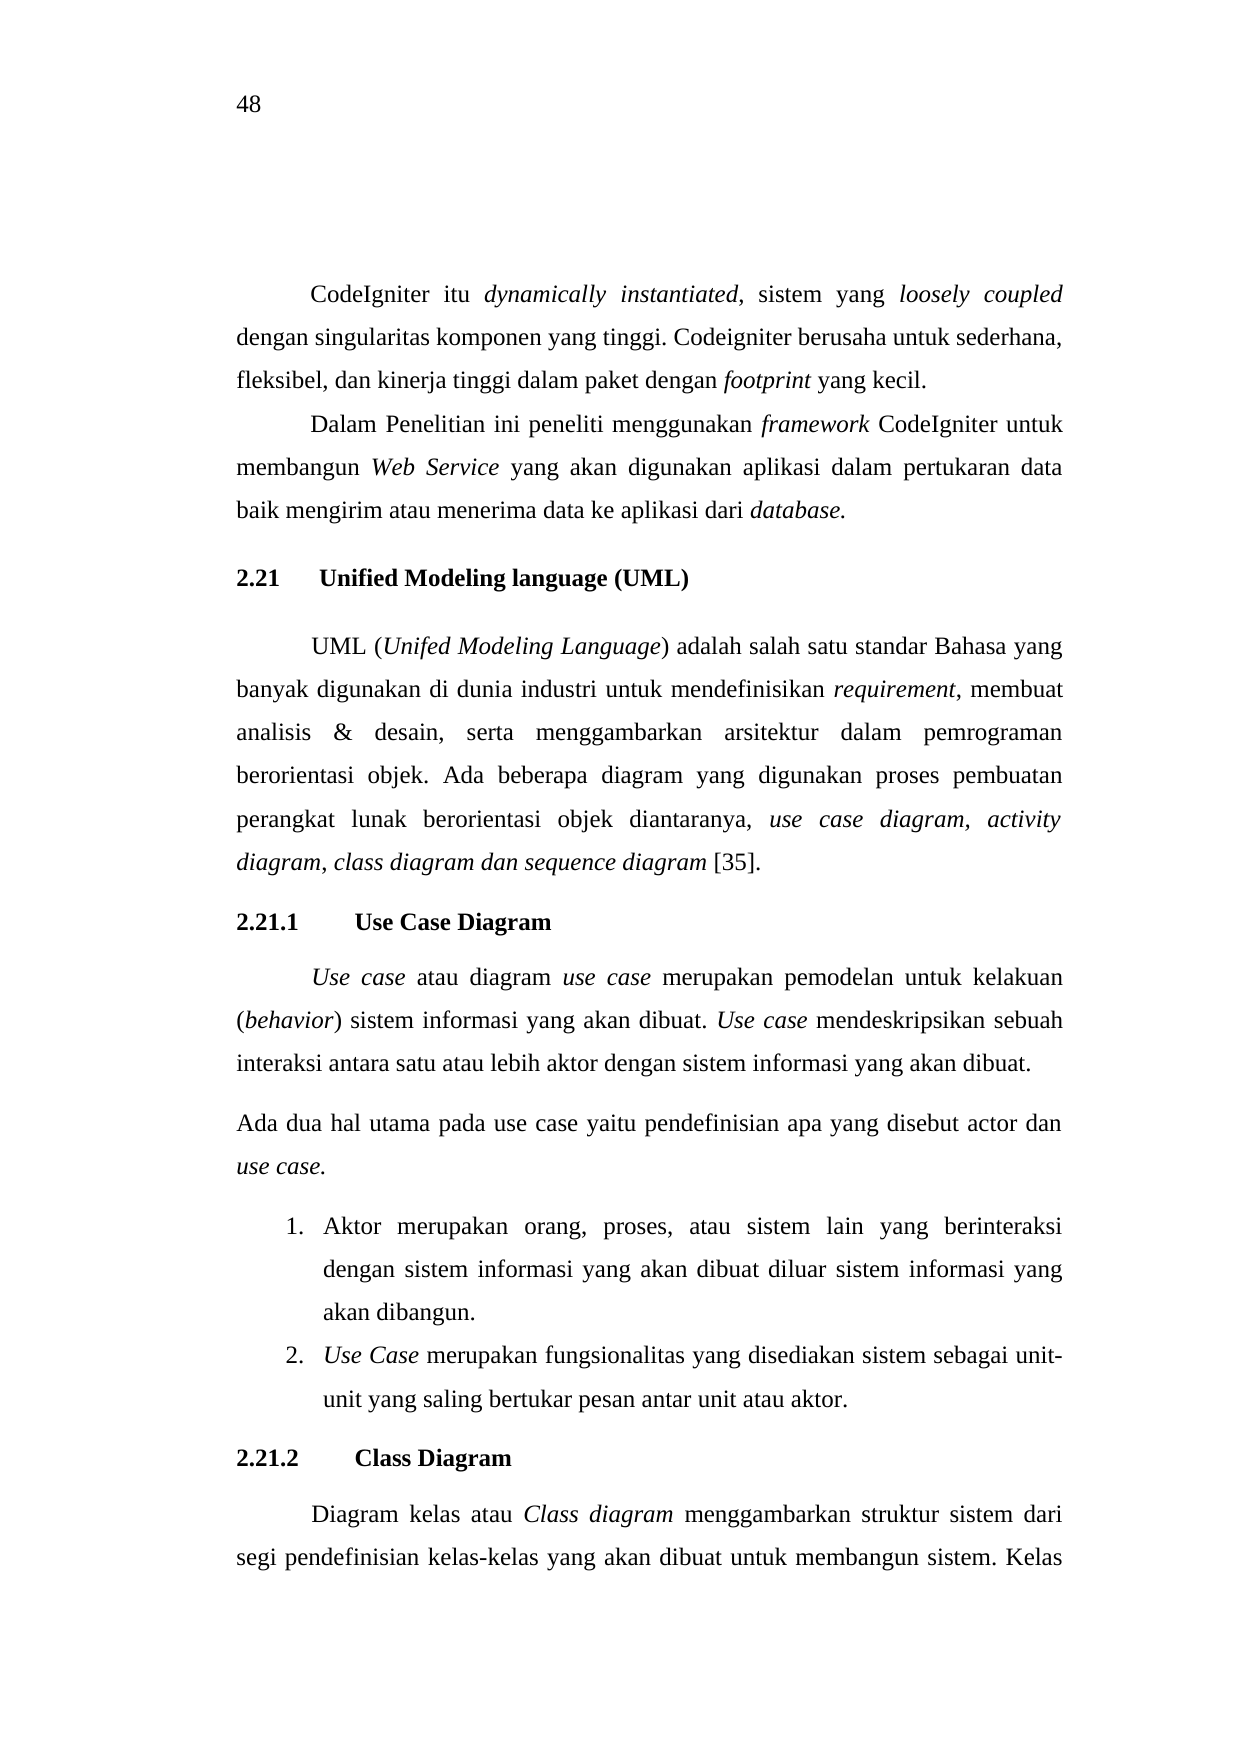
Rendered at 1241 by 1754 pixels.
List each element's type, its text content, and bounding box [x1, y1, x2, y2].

list Aktor merupakan orang, proses, atau sistem lain yang berinteraksi dengan sistem informasi yang akan dibuat diluar sistem informasi yang akan dibangun. [285, 1211, 1063, 1326]
text Dalam Penelitian ini peneliti menggunakan framework CodeIgniter untuk membangun Web Service yang akan digunakan aplikasi dalam pertukaran data baik mengirim atau menerima data ke aplikasi dari database. [236, 409, 1063, 524]
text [236, 1499, 1063, 1571]
text Use case atau diagram use case merupakan pemodelan untuk kelakuan (behavior) sistem informasi yang akan dibuat. Use case mendeskripsikan sebuah interaksi antara satu atau lebih aktor dengan sistem informasi yang akan dibuat. [236, 962, 1063, 1077]
list Use Case merupakan fungsionalitas yang disediakan sistem sebagai unit-unit yang saling bertukar pesan antar unit atau aktor. [285, 1341, 1063, 1412]
text Ada dua hal utama pada use case yaitu pendefinisian apa yang disebut actor dan use case. [236, 1108, 1063, 1180]
text UML (Unifed Modeling Language) adalah salah satu standar Bahasa yang banyak digunakan di dunia industri untuk mendefinisikan requirement, membuat analisis & desain, serta menggambarkan arsitektur dalam pemrograman berorientasi objek. Ada beberapa diagram yang digunakan proses pembuatan perangkat lunak berorientasi objek diantaranya, use case diagram, activity diagram, class diagram dan sequence diagram. [236, 631, 1063, 876]
subtitle Unified Modeling language (UML) [236, 563, 1063, 592]
subtitle Class Diagram [236, 1443, 1063, 1472]
text CodeIgniter itu dynamically instantiated, sistem yang loosely coupled dengan singularitas komponen yang tinggi. Codeigniter berusaha untuk sederhana, fleksibel, dan kinerja tinggi dalam paket dengan footprint yang kecil. [236, 279, 1063, 394]
subtitle Use Case Diagram [236, 907, 1063, 935]
